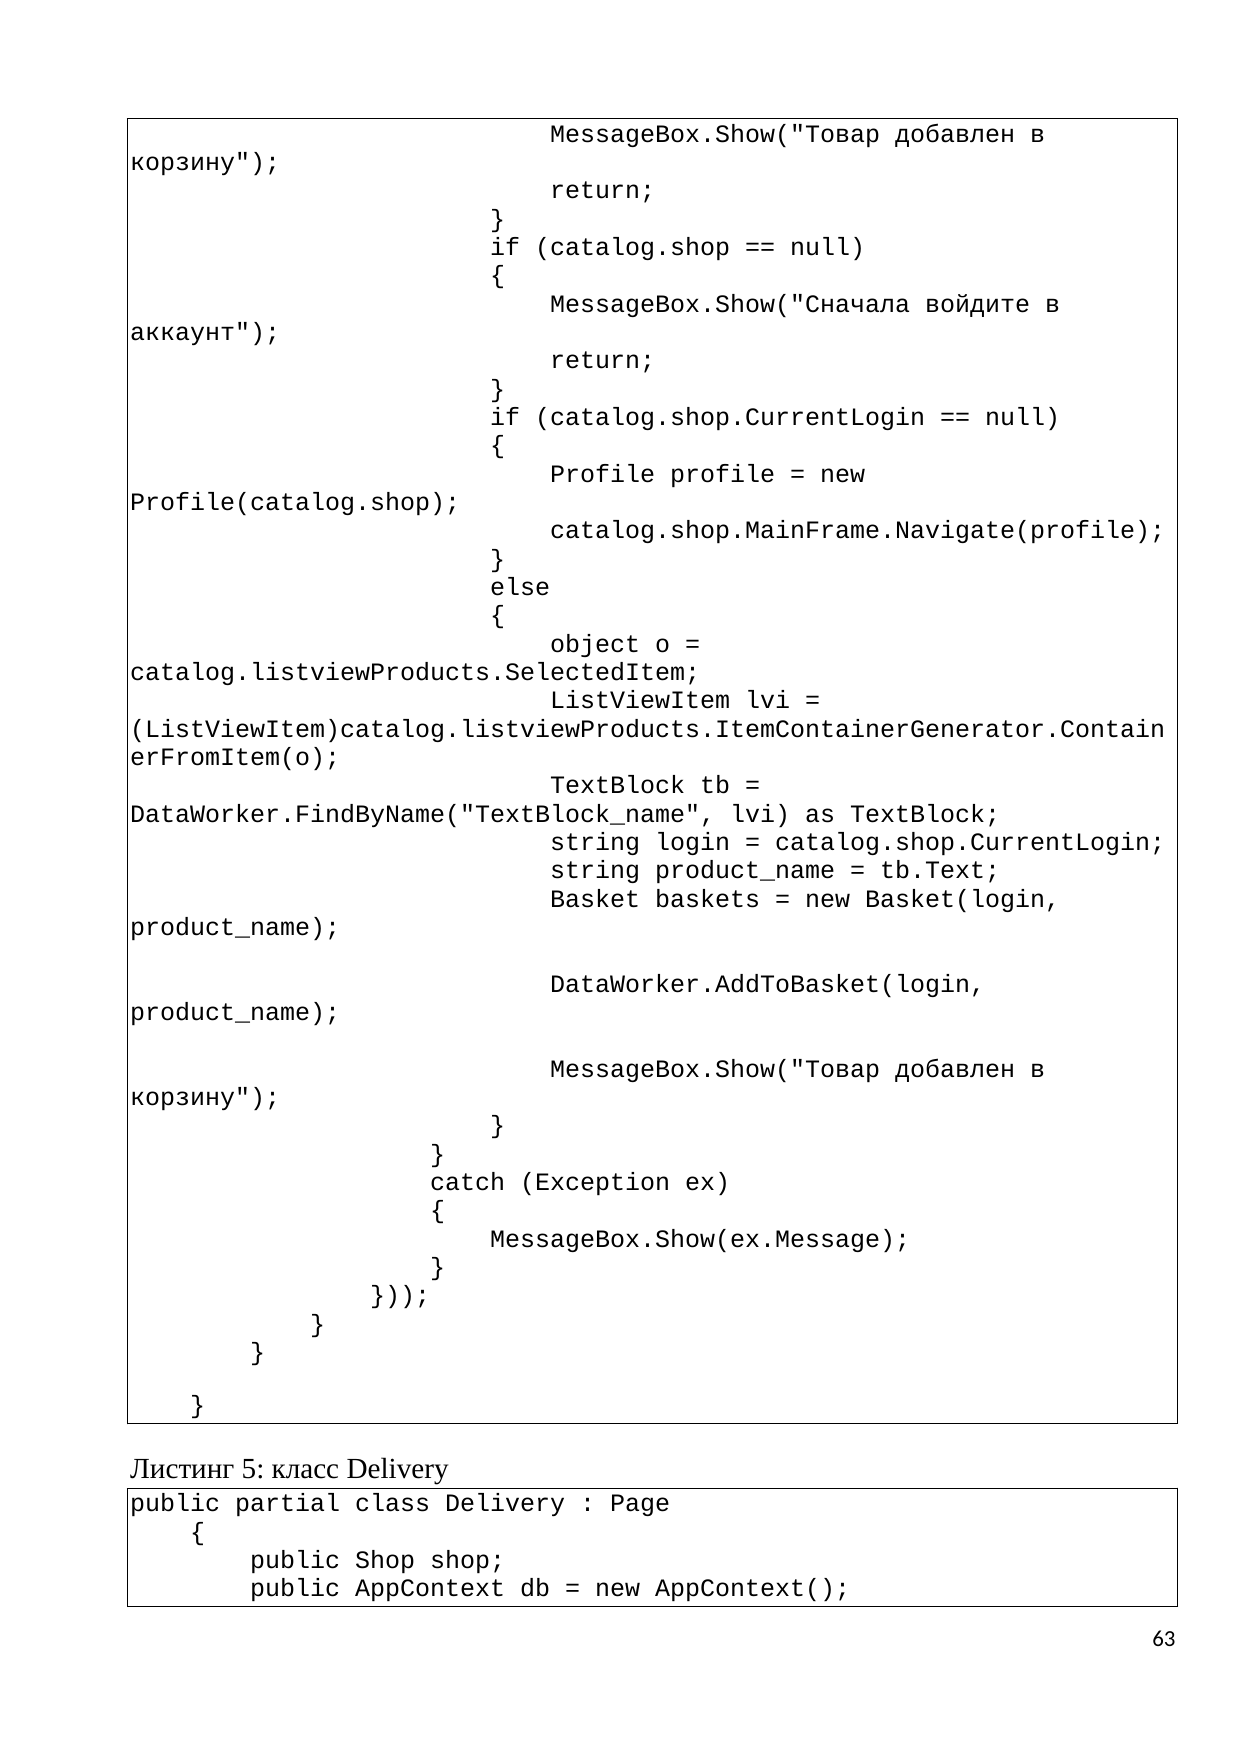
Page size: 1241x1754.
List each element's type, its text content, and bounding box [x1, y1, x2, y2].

text } [130, 1254, 1175, 1283]
text if (catalog.shop == null) [130, 234, 1175, 263]
text MessageBox.Show("Сначала войдите в аккаунт"); [130, 291, 1175, 348]
text else [130, 574, 1175, 603]
text } [130, 1339, 1175, 1368]
text } [130, 206, 1175, 234]
text { [130, 1198, 1175, 1226]
text } [128, 1390, 1177, 1423]
text Basket baskets = new Basket(login, product_name); [130, 886, 1175, 943]
text } [130, 546, 1175, 574]
text MessageBox.Show(ex.Message); [130, 1226, 1175, 1254]
text public partial class Delivery : Page [128, 1489, 1177, 1519]
text } [130, 1141, 1175, 1169]
text Profile profile = new Profile(catalog.shop); [130, 461, 1175, 518]
text MessageBox.Show("Товар добавлен в корзину"); [128, 119, 1177, 178]
text return; [130, 348, 1175, 376]
text DataWorker.AddToBasket(login, product_name); [130, 971, 1175, 1028]
text catalog.shop.MainFrame.Navigate(profile); [130, 518, 1175, 546]
text string login = catalog.shop.CurrentLogin; [130, 829, 1175, 858]
text TextBlock tb = DataWorker.FindByName("TextBlock_name", lvi) as TextBlock; [130, 773, 1175, 829]
text } [130, 1113, 1175, 1141]
text })); [130, 1283, 1175, 1311]
text { [130, 1519, 1175, 1547]
text Листинг 5: класс Delivery [130, 1452, 1175, 1485]
text ListViewItem lvi = (ListViewItem)catalog.listviewProducts.ItemContainerGenerator.ContainerFromItem(o); [130, 688, 1175, 773]
text public Shop shop; [130, 1547, 1175, 1573]
text return; [130, 178, 1175, 206]
text if (catalog.shop.CurrentLogin == null) [130, 404, 1175, 433]
text string product_name = tb.Text; [130, 858, 1175, 886]
text { [130, 433, 1175, 461]
text { [130, 263, 1175, 291]
text { [130, 603, 1175, 631]
text object o = catalog.listviewProducts.SelectedItem; [130, 631, 1175, 688]
text } [130, 376, 1175, 404]
text MessageBox.Show("Товар добавлен в корзину"); [130, 1056, 1175, 1113]
text public AppContext db = new AppContext(); [128, 1573, 1177, 1606]
text catch (Exception ex) [130, 1169, 1175, 1198]
text } [130, 1311, 1175, 1339]
